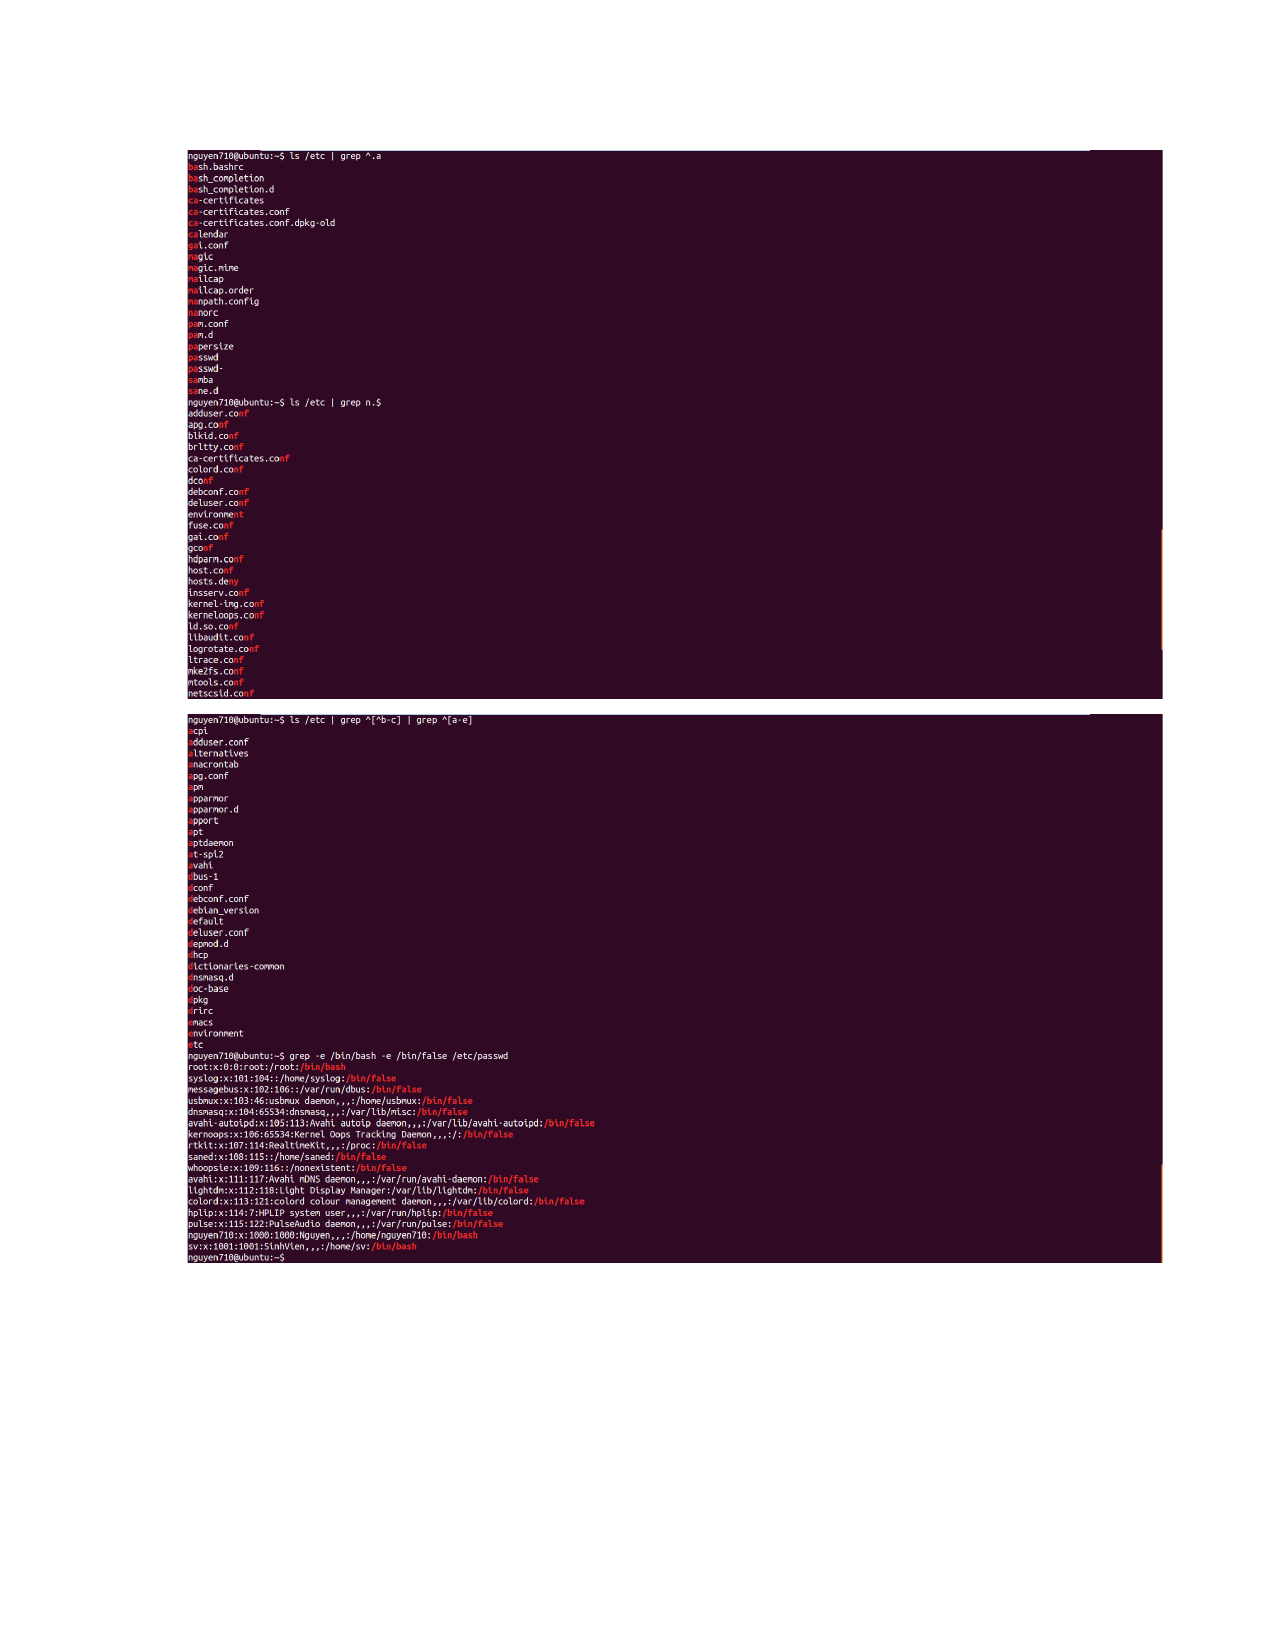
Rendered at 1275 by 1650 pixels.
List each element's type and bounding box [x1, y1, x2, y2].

picture [187, 714, 1163, 1263]
picture [187, 150, 1163, 699]
